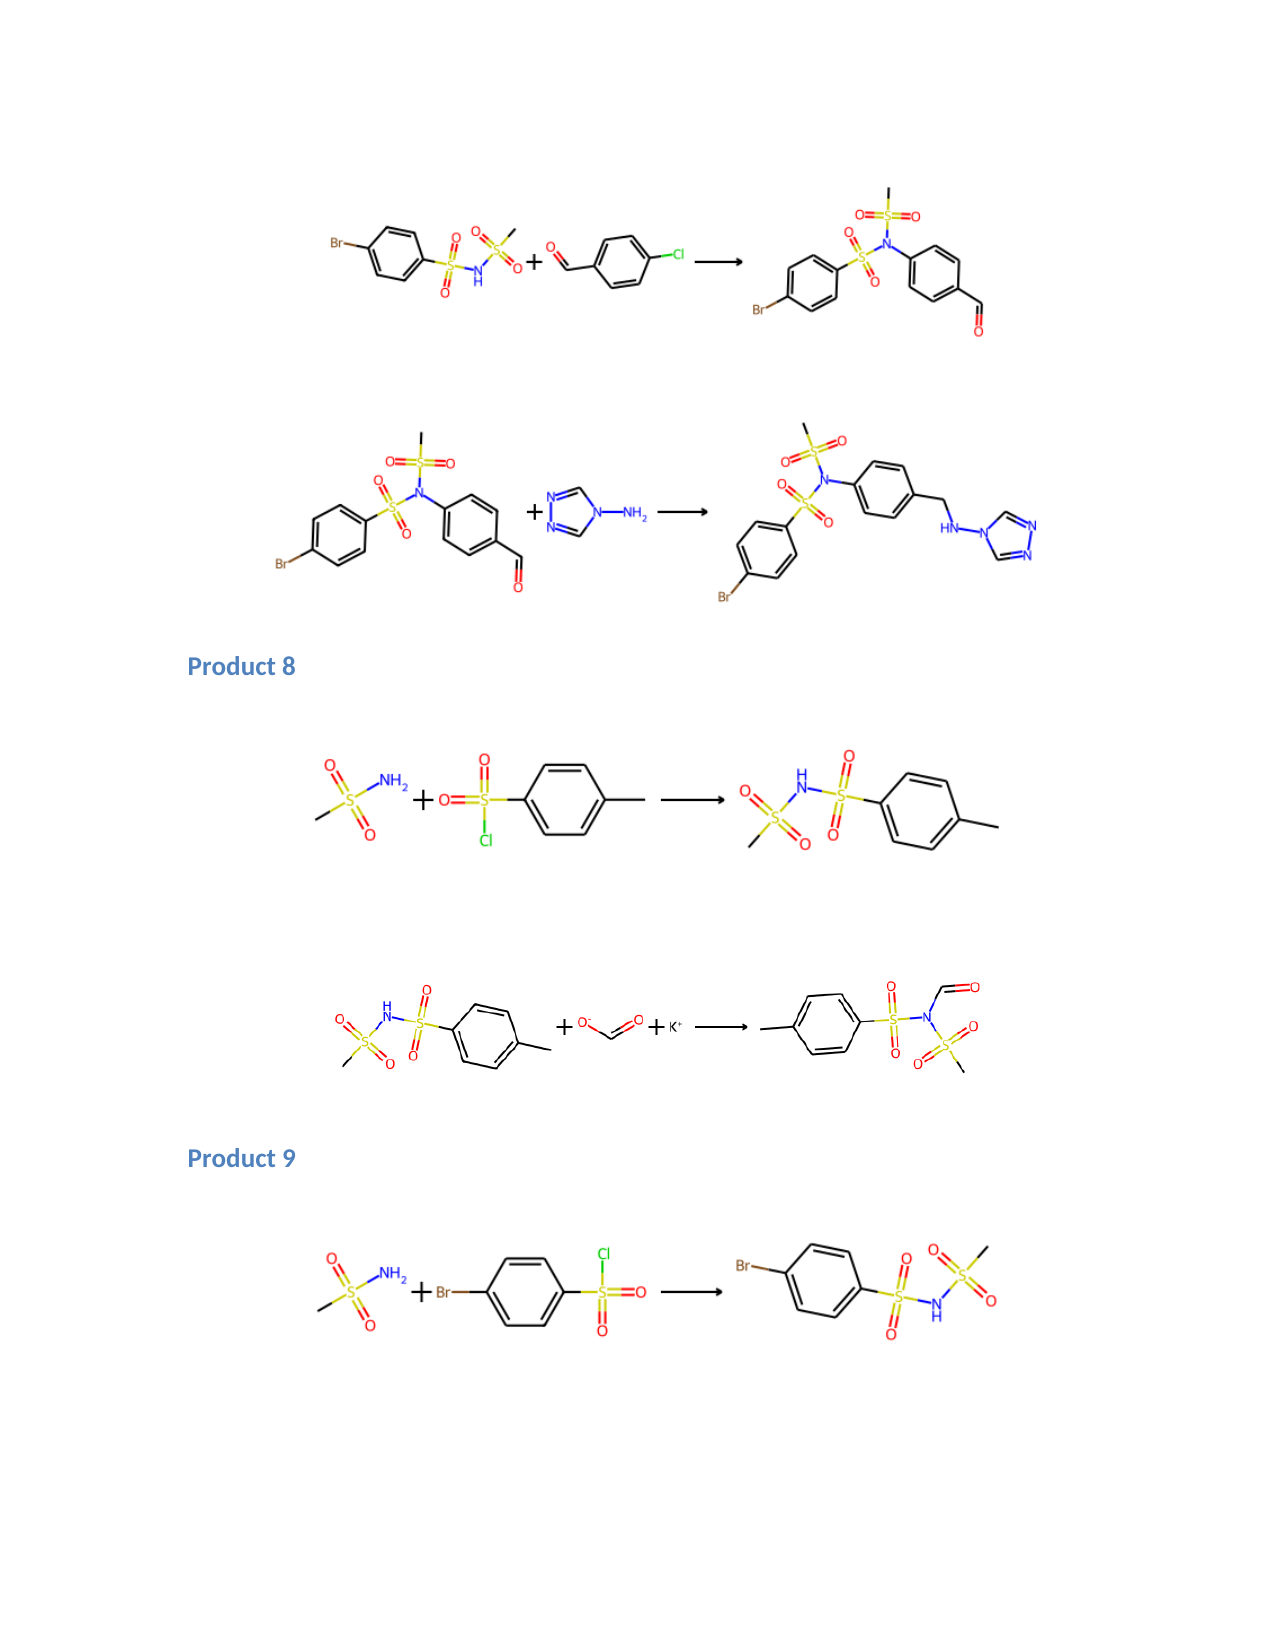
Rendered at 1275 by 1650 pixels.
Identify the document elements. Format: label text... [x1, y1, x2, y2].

picture [206, 937, 1107, 1117]
picture [206, 1179, 1107, 1405]
subtitle Product 8 [187, 649, 1087, 682]
picture [206, 399, 1107, 625]
picture [206, 687, 1107, 913]
picture [206, 150, 1107, 375]
subtitle Product 9 [187, 1142, 1087, 1175]
